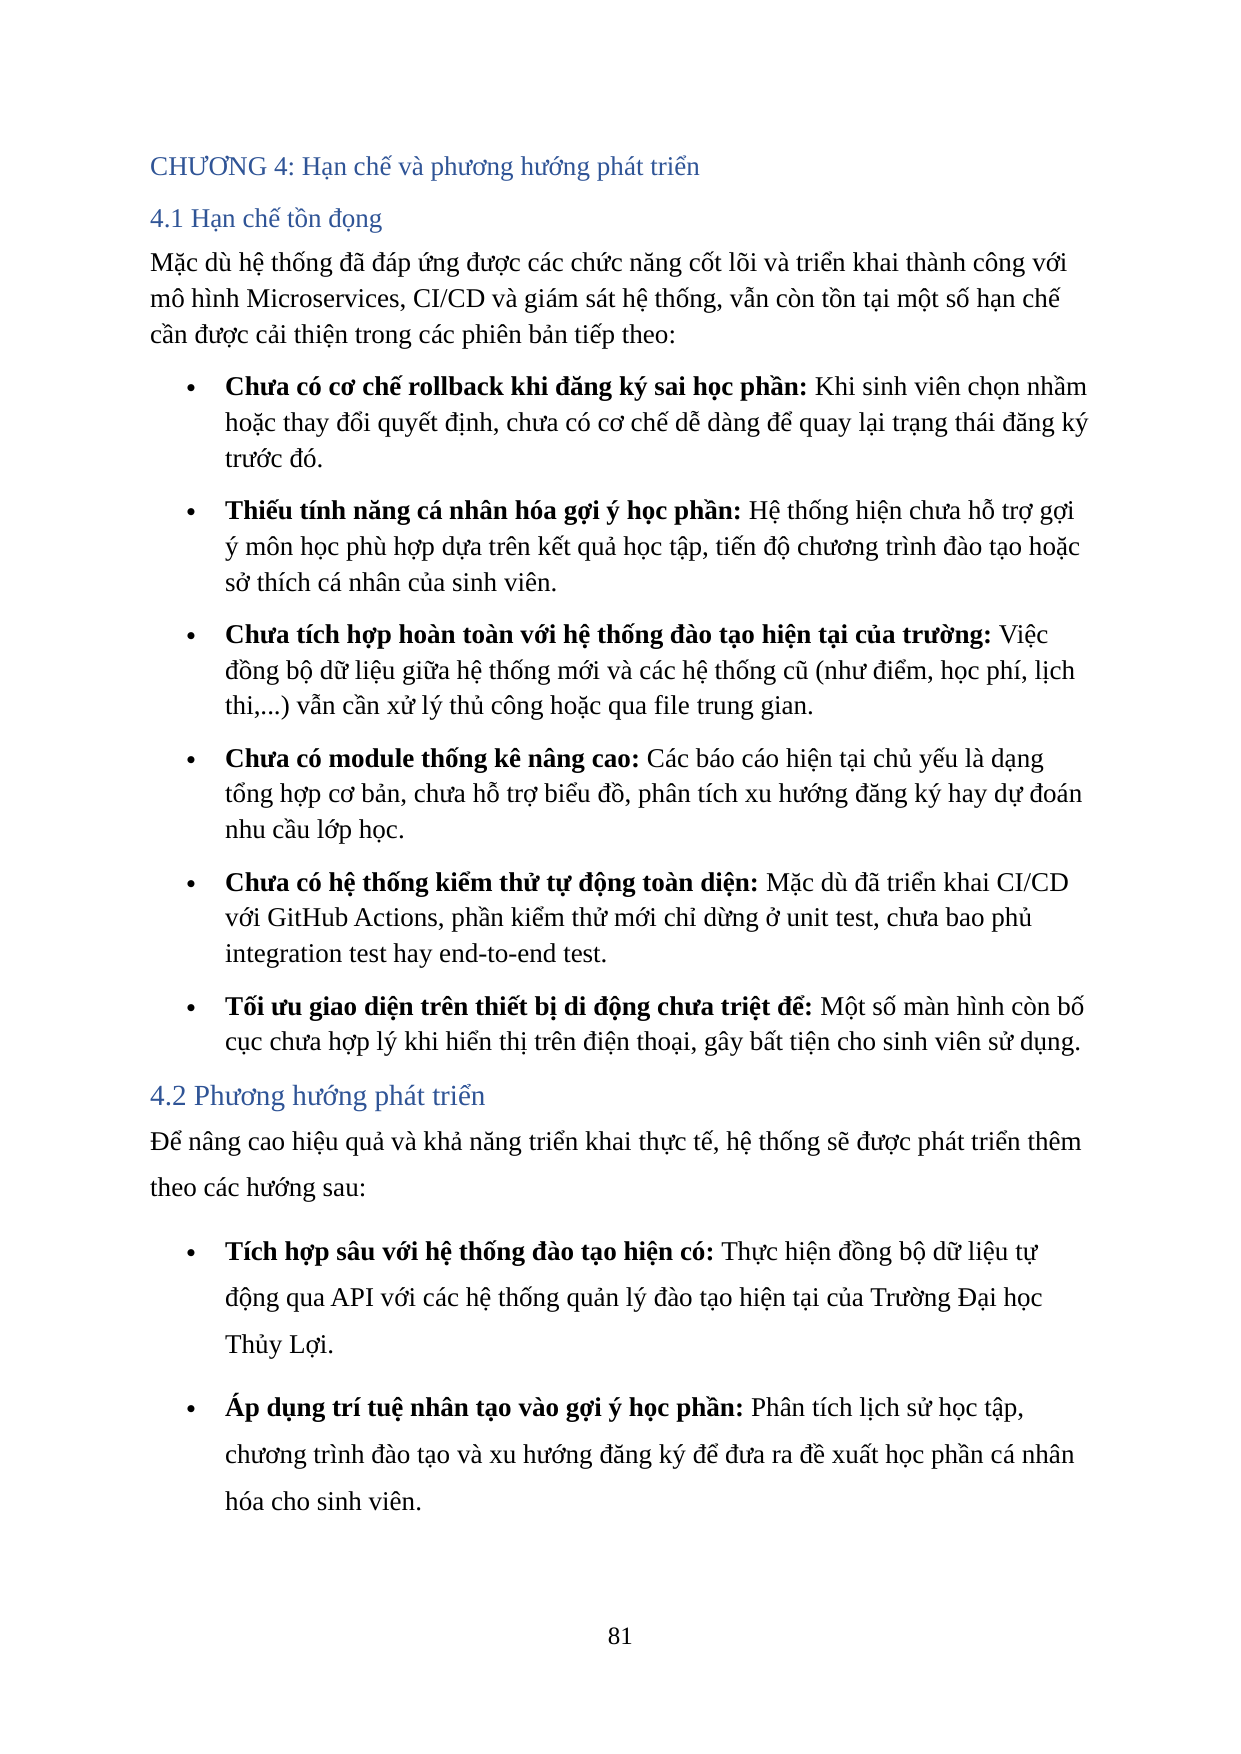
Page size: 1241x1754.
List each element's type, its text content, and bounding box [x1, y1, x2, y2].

subtitle 4.1 Hạn chế tồn đọng [150, 202, 1090, 233]
list Chưa có cơ chế rollback khi đăng ký sai học phần: Khi sinh viên chọn nhầm hoặc thay đổi quyết định, chưa có cơ chế dễ dàng để quay lại trạng thái đăng ký trước đó. [187, 370, 1090, 473]
list Chưa có module thống kê nâng cao: Các báo cáo hiện tại chủ yếu là dạng tổng hợp cơ bản, chưa hỗ trợ biểu đồ, phân tích xu hướng đăng ký hay dự đoán nhu cầu lớp học. [187, 742, 1090, 844]
text Mặc dù hệ thống đã đáp ứng được các chức năng cốt lõi và triển khai thành công với mô hình Microservices, CI/CD và giám sát hệ thống, vẫn còn tồn tại một số hạn chế cần được cải thiện trong các phiên bản tiếp theo: [150, 246, 1090, 349]
list Tối ưu giao diện trên thiết bị di động chưa triệt để: Một số màn hình còn bố cục chưa hợp lý khi hiển thị trên điện thoại, gây bất tiện cho sinh viên sử dụng. [187, 989, 1090, 1056]
list Thiếu tính năng cá nhân hóa gợi ý học phần: Hệ thống hiện chưa hỗ trợ gợi ý môn học phù hợp dựa trên kết quả học tập, tiến độ chương trình đào tạo hoặc sở thích cá nhân của sinh viên. [187, 494, 1090, 597]
text Để nâng cao hiệu quả và khả năng triển khai thực tế, hệ thống sẽ được phát triển thêm theo các hướng sau: [150, 1124, 1090, 1202]
list Chưa có hệ thống kiểm thử tự động toàn diện: Mặc dù đã triển khai CI/CD với GitHub Actions, phần kiểm thử mới chỉ dừng ở unit test, chưa bao phủ integration test hay end-to-end test. [187, 866, 1090, 968]
subtitle 4.2 Phương hướng phát triển [150, 1078, 1090, 1111]
list Chưa tích hợp hoàn toàn với hệ thống đào tạo hiện tại của trường: Việc đồng bộ dữ liệu giữa hệ thống mới và các hệ thống cũ (như điểm, học phí, lịch thi,...) vẫn cần xử lý thủ công hoặc qua file trung gian. [187, 618, 1090, 721]
list Áp dụng trí tuệ nhân tạo vào gợi ý học phần: Phân tích lịch sử học tập, chương trình đào tạo và xu hướng đăng ký để đưa ra đề xuất học phần cá nhân hóa cho sinh viên. [187, 1391, 1090, 1516]
list Tích hợp sâu với hệ thống đào tạo hiện có: Thực hiện đồng bộ dữ liệu tự động qua API với các hệ thống quản lý đào tạo hiện tại của Trường Đại học Thủy Lợi. [187, 1234, 1090, 1359]
subtitle CHƯƠNG 4: Hạn chế và phương hướng phát triển [150, 150, 1090, 181]
